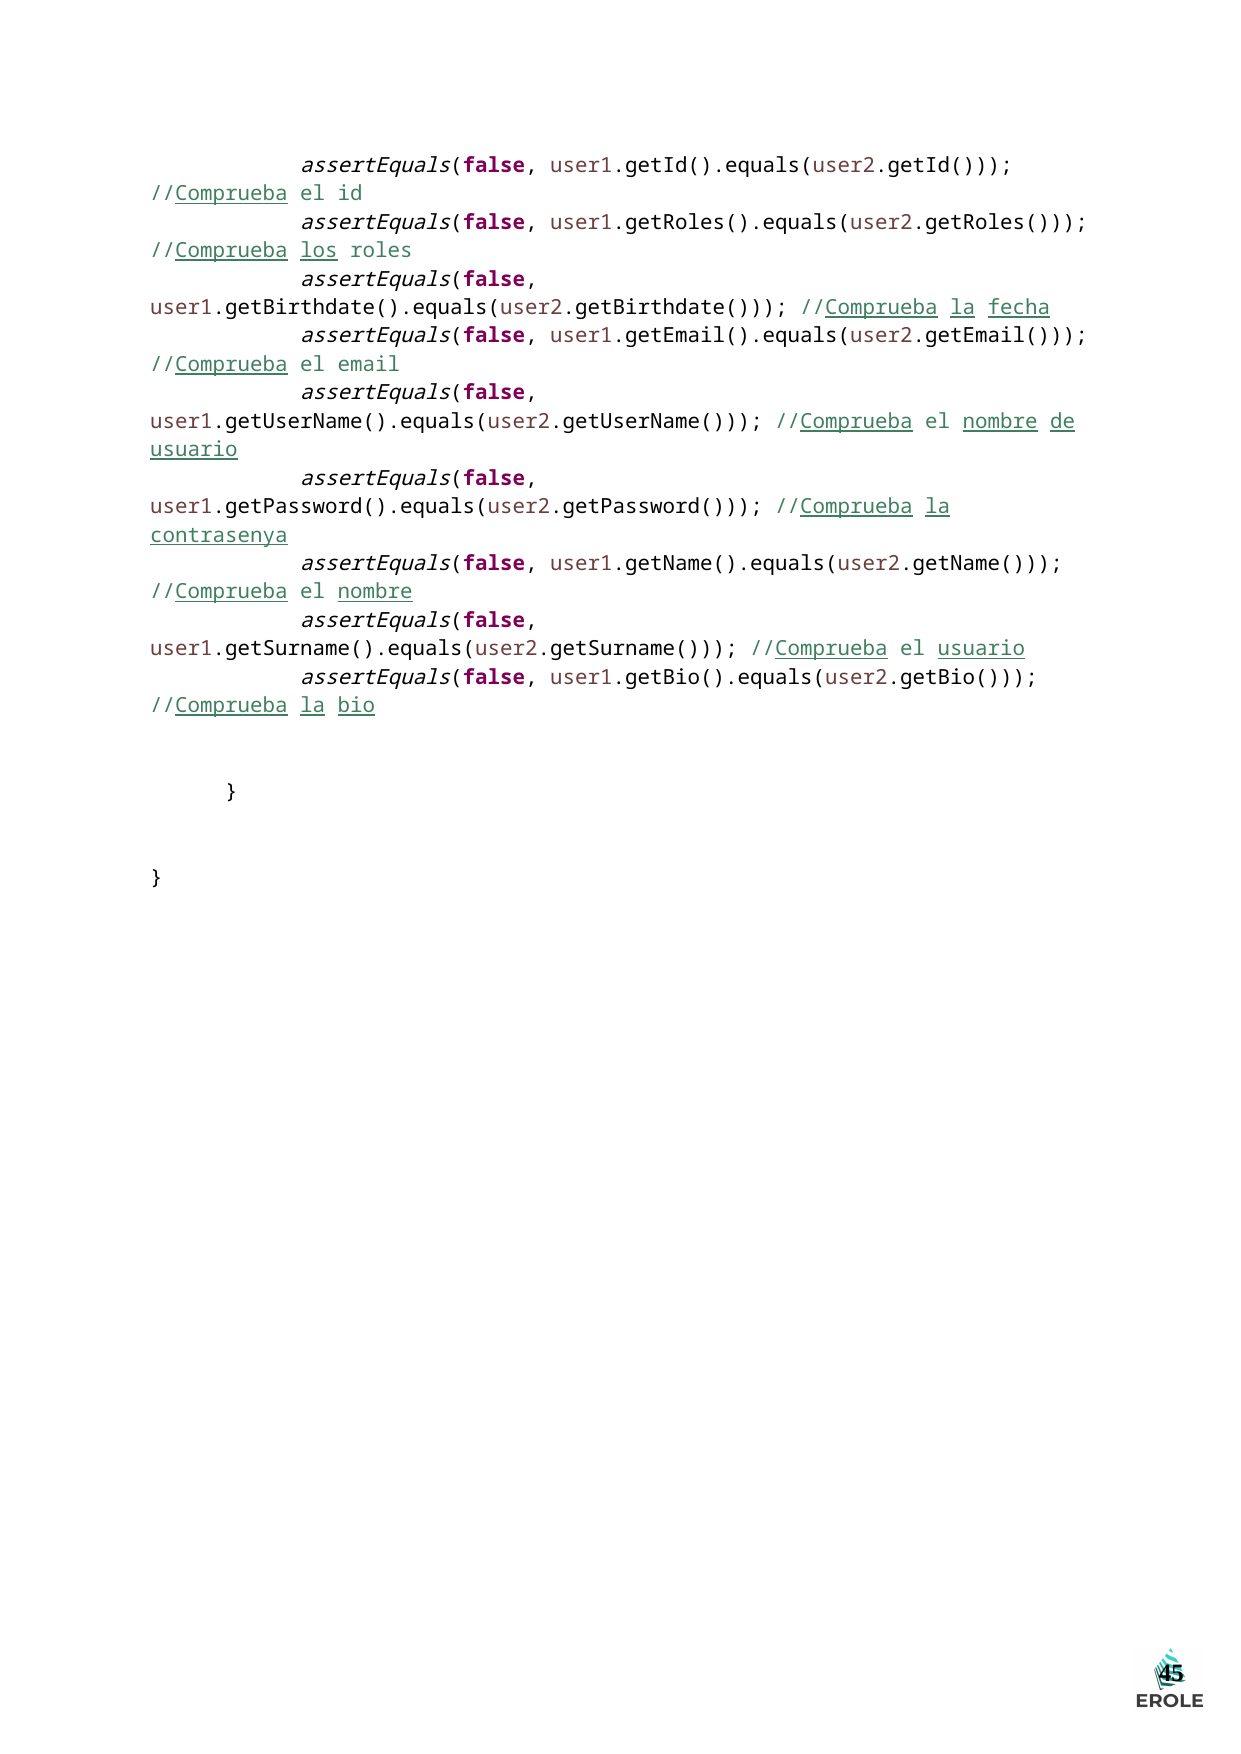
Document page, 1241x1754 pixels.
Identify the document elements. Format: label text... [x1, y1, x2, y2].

text assertEquals(false, user1.getSurname().equals(user2.getSurname())); //Comprueba el usuario [150, 605, 1090, 662]
text assertEquals(false, user1.getRoles().equals(user2.getRoles())); //Comprueba los roles [150, 207, 1090, 264]
text assertEquals(false, user1.getPassword().equals(user2.getPassword())); //Comprueba la contrasenya [150, 463, 1090, 548]
text } [150, 862, 1090, 891]
picture [1132, 1647, 1205, 1709]
text assertEquals(false, user1.getId().equals(user2.getId())); //Comprueba el id [150, 150, 1090, 207]
text assertEquals(false, user1.getEmail().equals(user2.getEmail())); //Comprueba el email [150, 321, 1090, 377]
text assertEquals(false, user1.getName().equals(user2.getName())); //Comprueba el nombre [150, 548, 1090, 605]
text assertEquals(false, user1.getUserName().equals(user2.getUserName())); //Comprueba el nombre de usuario [150, 377, 1090, 463]
text } [150, 776, 1090, 805]
text assertEquals(false, user1.getBirthdate().equals(user2.getBirthdate())); //Comprueba la fecha [150, 264, 1090, 321]
text assertEquals(false, user1.getBio().equals(user2.getBio())); //Comprueba la bio [150, 662, 1090, 719]
